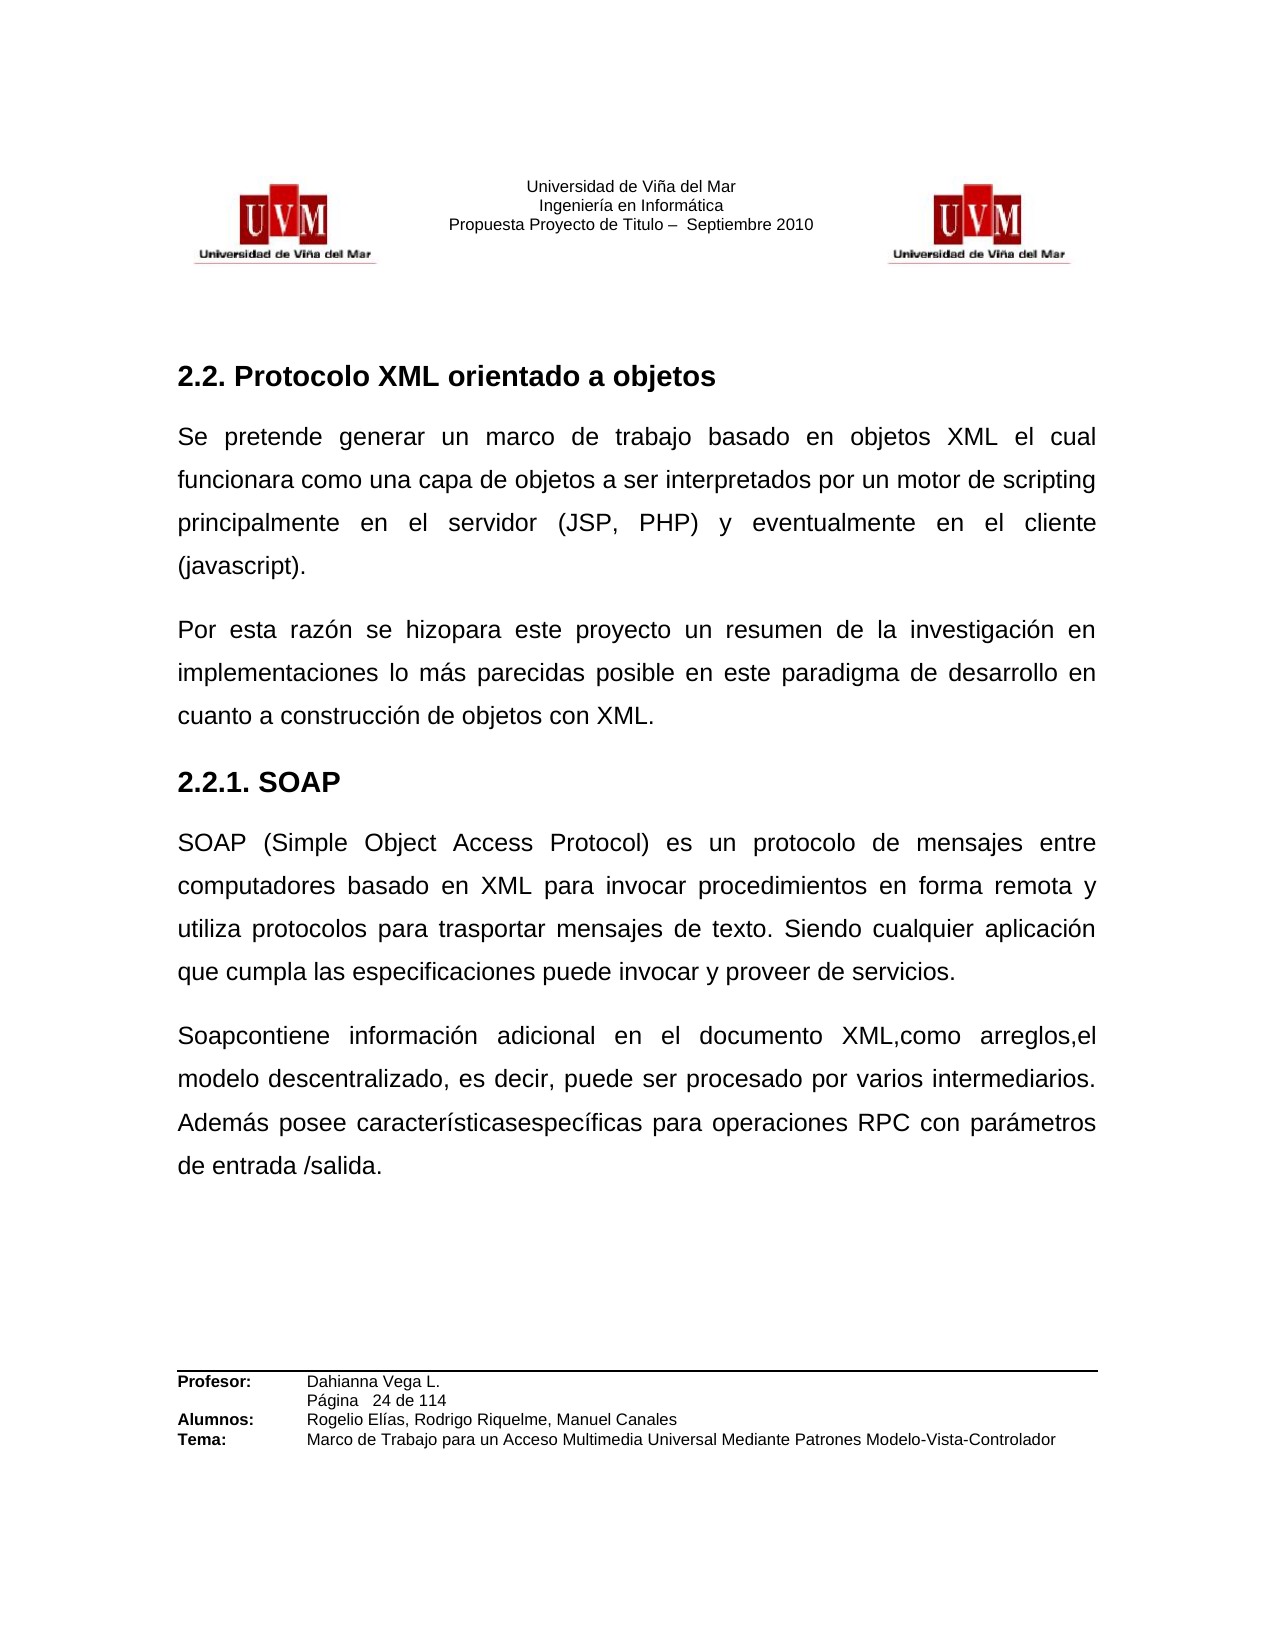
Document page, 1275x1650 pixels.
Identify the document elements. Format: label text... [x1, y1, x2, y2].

picture [177, 176, 390, 267]
text Por esta razón se hizopara este proyecto un resumen de la investigación en implementaciones lo más parecidas posible en este paradigma de desarrollo en cuanto a construcción de objetos con XML. [177, 615, 1098, 730]
picture [871, 176, 1084, 267]
subtitle 2.2. Protocolo XML orientado a objetos [177, 359, 1098, 392]
text Soapcontiene información adicional en el documento XML,como arreglos,el modelo descentralizado, es decir, puede ser procesado por varios intermediarios. Además posee característicasespecíficas para operaciones RPC con parámetros de entrada /salida. [177, 1021, 1098, 1179]
text SOAP (Simple Object Access Protocol) es un protocolo de mensajes entre computadores basado en XML para invocar procedimientos en forma remota y utiliza protocolos para trasportar mensajes de texto. Siendo cualquier aplicación que cumpla las especificaciones puede invocar y proveer de servicios. [177, 828, 1098, 986]
subtitle 2.2.1. SOAP [177, 765, 1098, 799]
text Se pretende generar un marco de trabajo basado en objetos XML el cual funcionara como una capa de objetos a ser interpretados por un motor de scripting principalmente en el servidor (JSP, PHP) y eventualmente en el cliente (javascript). [177, 422, 1098, 580]
